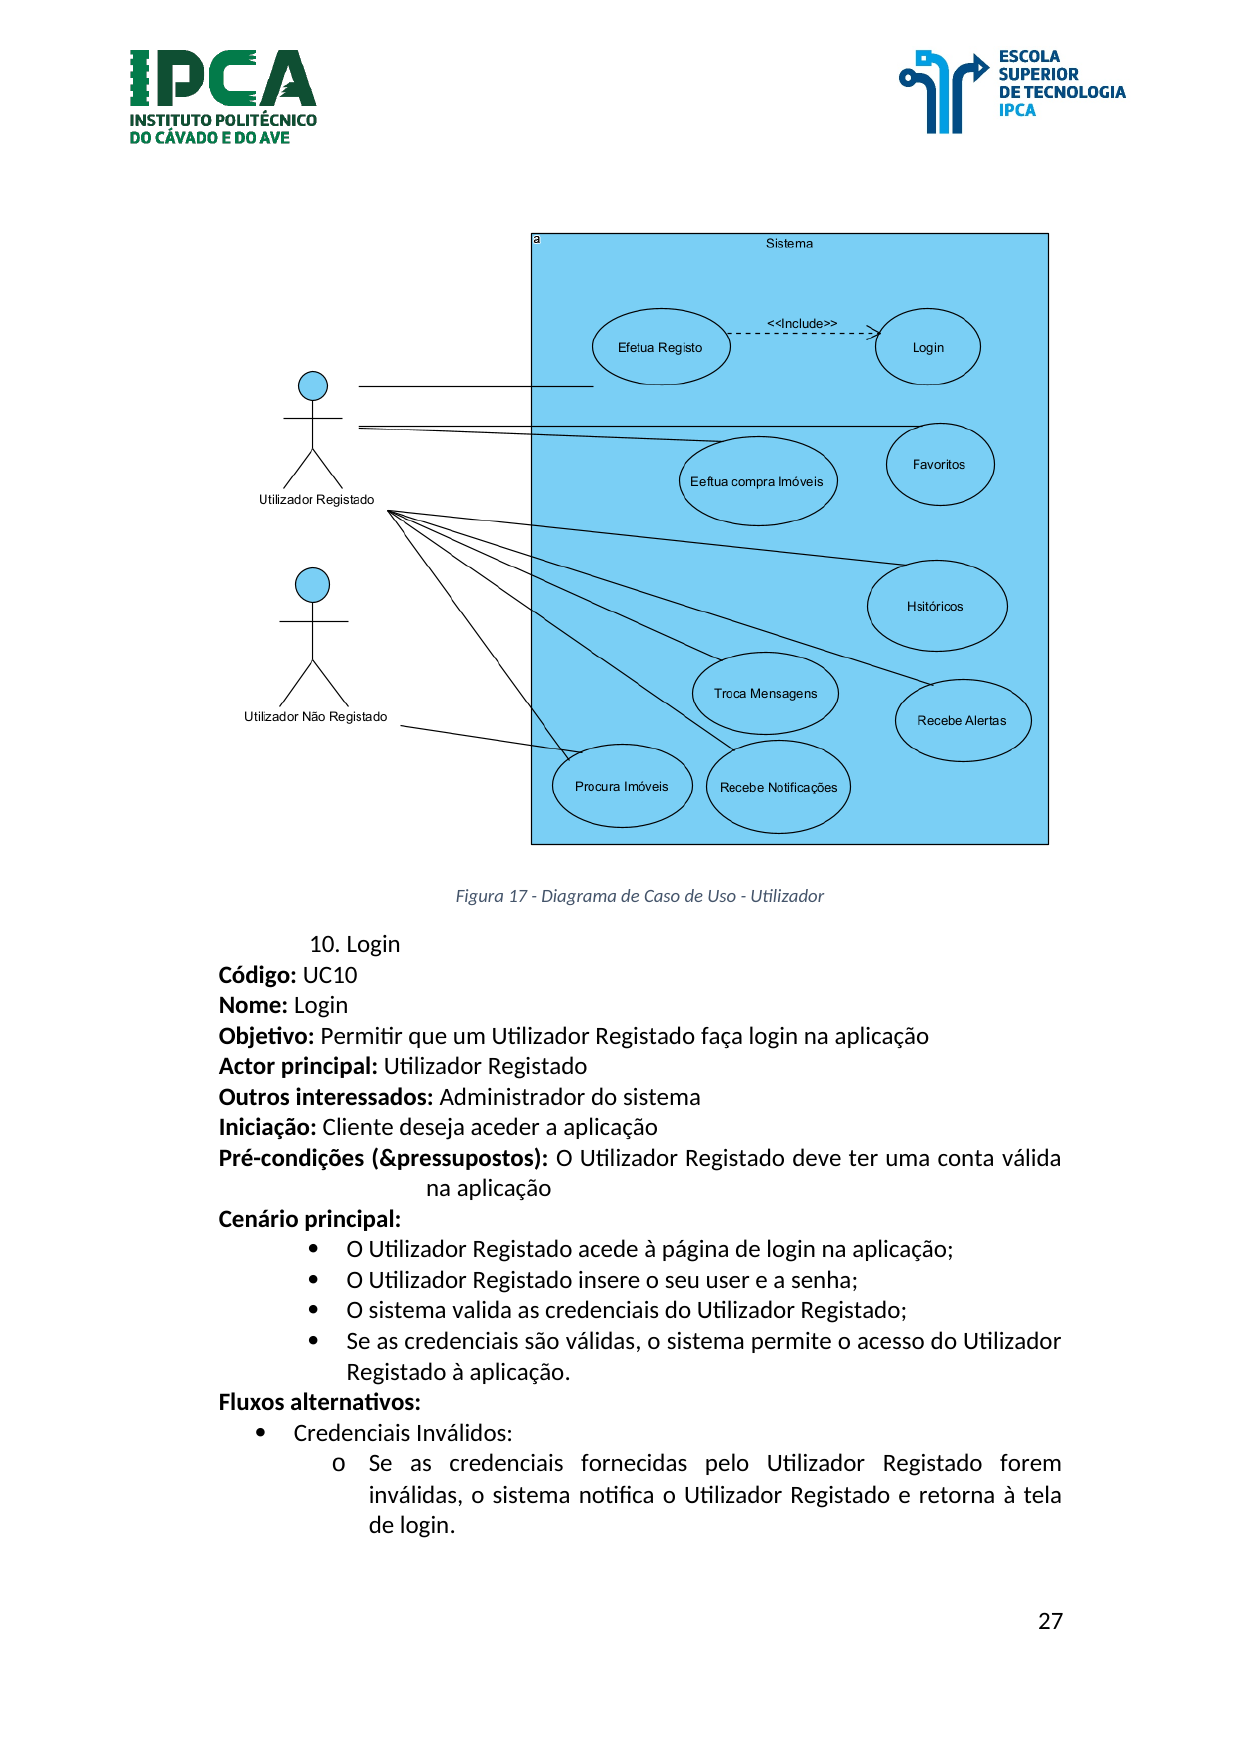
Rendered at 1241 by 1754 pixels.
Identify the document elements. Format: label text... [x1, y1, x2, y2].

list O Utilizador Registado acede à página de login na aplicação; [309, 1234, 1063, 1264]
text Actor principal: Utilizador Registado [218, 1051, 1063, 1081]
list Se as credenciais são válidas, o sistema permite o acesso do Utilizador Registado à aplicação. [309, 1325, 1063, 1386]
text Pré-condições (&pressupostos): O Utilizador Registado deve ter uma conta válida na aplicação [218, 1142, 1063, 1203]
text Iniciação: Cliente deseja aceder a aplicação [218, 1112, 1063, 1142]
picture [218, 202, 1105, 885]
text Cenário principal: [218, 1203, 1063, 1234]
list O sistema valida as credenciais do Utilizador Registado; [309, 1295, 1063, 1325]
list Se as credenciais fornecidas pelo Utilizador Registado forem inválidas, o sistema notifica o Utilizador Registado e retorna à tela de login. [331, 1447, 1063, 1540]
text Fluxos alternativos: [177, 1386, 1063, 1417]
list O Utilizador Registado insere o seu user e a senha; [309, 1264, 1063, 1295]
text Código: UC10 [218, 959, 1063, 989]
list Credenciais Inválidos: [256, 1417, 1063, 1447]
picture [896, 46, 1132, 138]
list Login [309, 928, 1063, 959]
picture [126, 46, 318, 144]
text Nome: Login [218, 989, 1063, 1020]
text Objetivo: Permitir que um Utilizador Registado faça login na aplicação [218, 1020, 1063, 1051]
text Outros interessados: Administrador do sistema [218, 1081, 1063, 1112]
